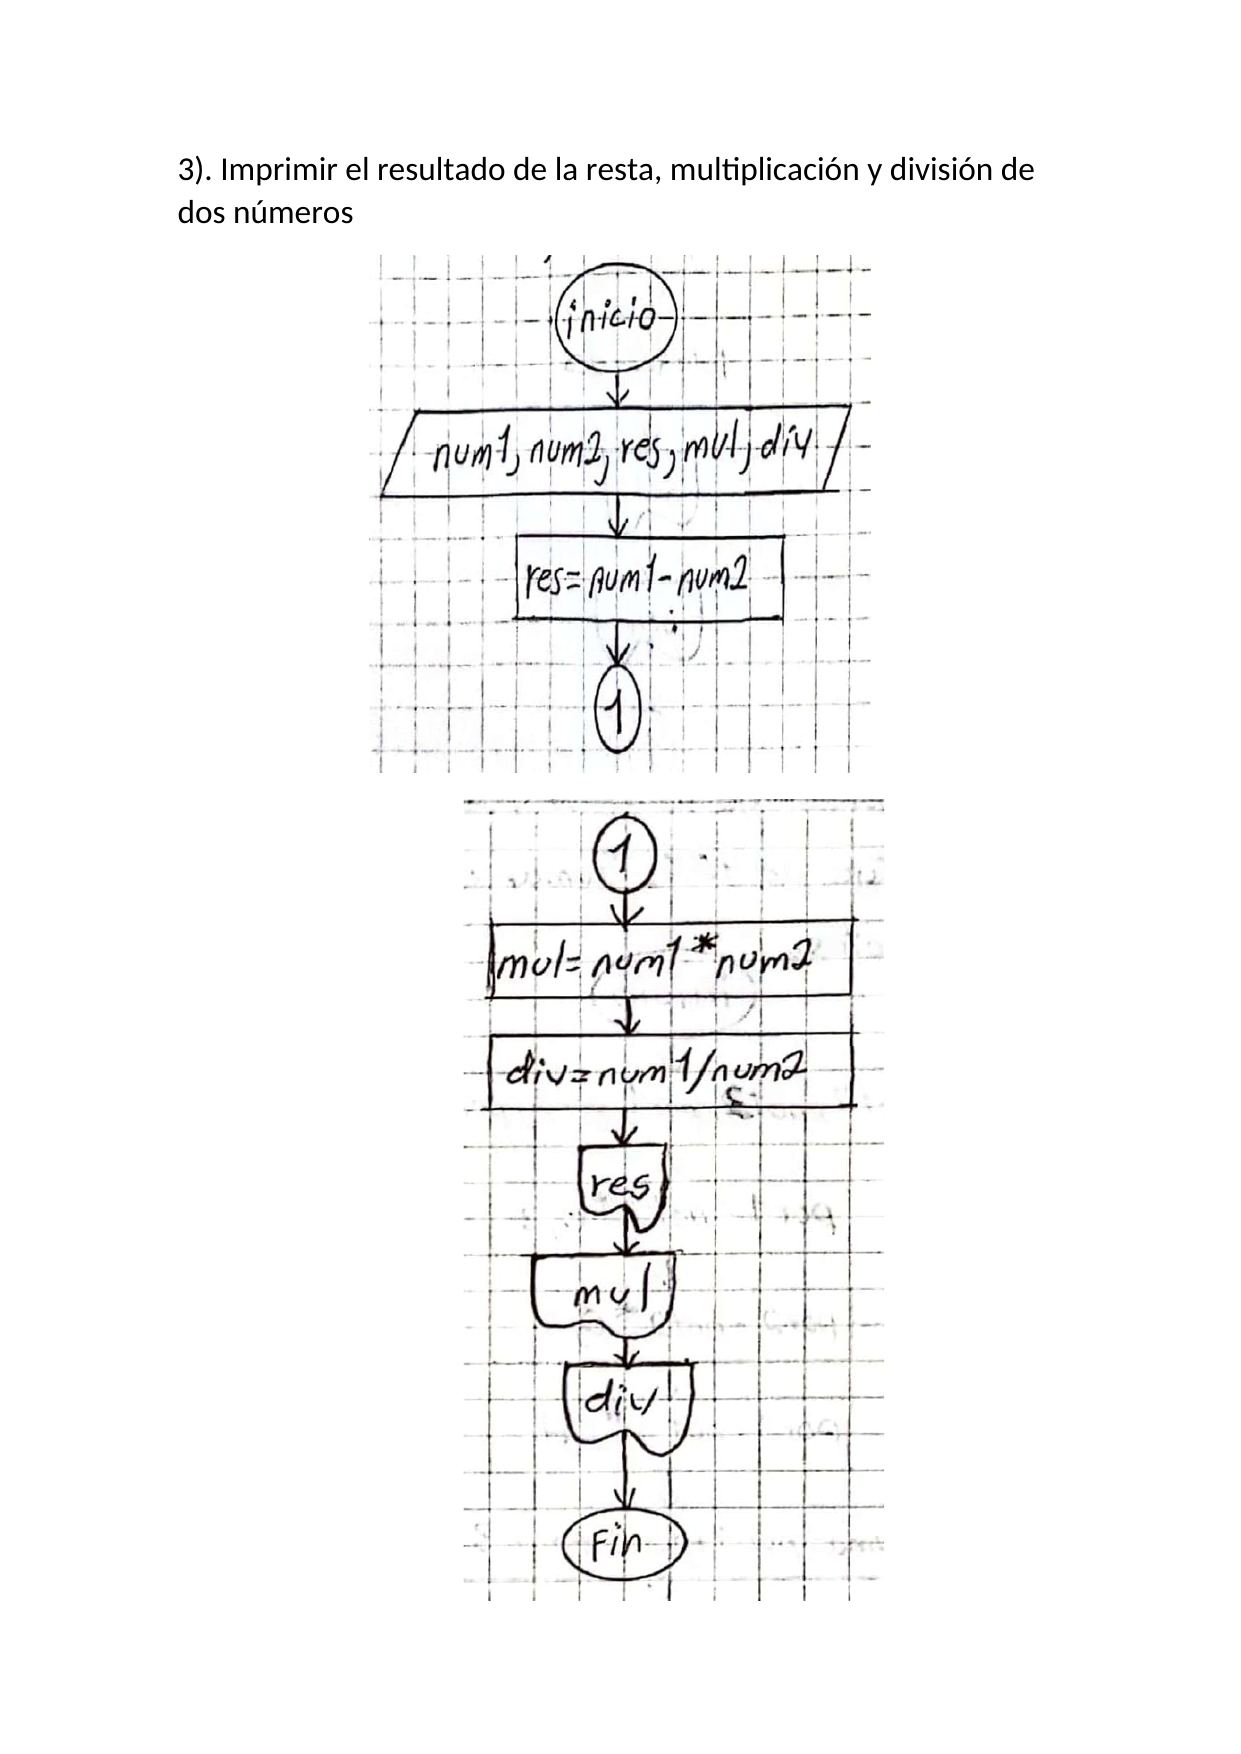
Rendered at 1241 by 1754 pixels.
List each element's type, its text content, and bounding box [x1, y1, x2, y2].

picture [369, 255, 871, 773]
picture [463, 799, 885, 1601]
text 3). Imprimir el resultado de la resta, multiplicación y división de dos números [177, 148, 1063, 232]
